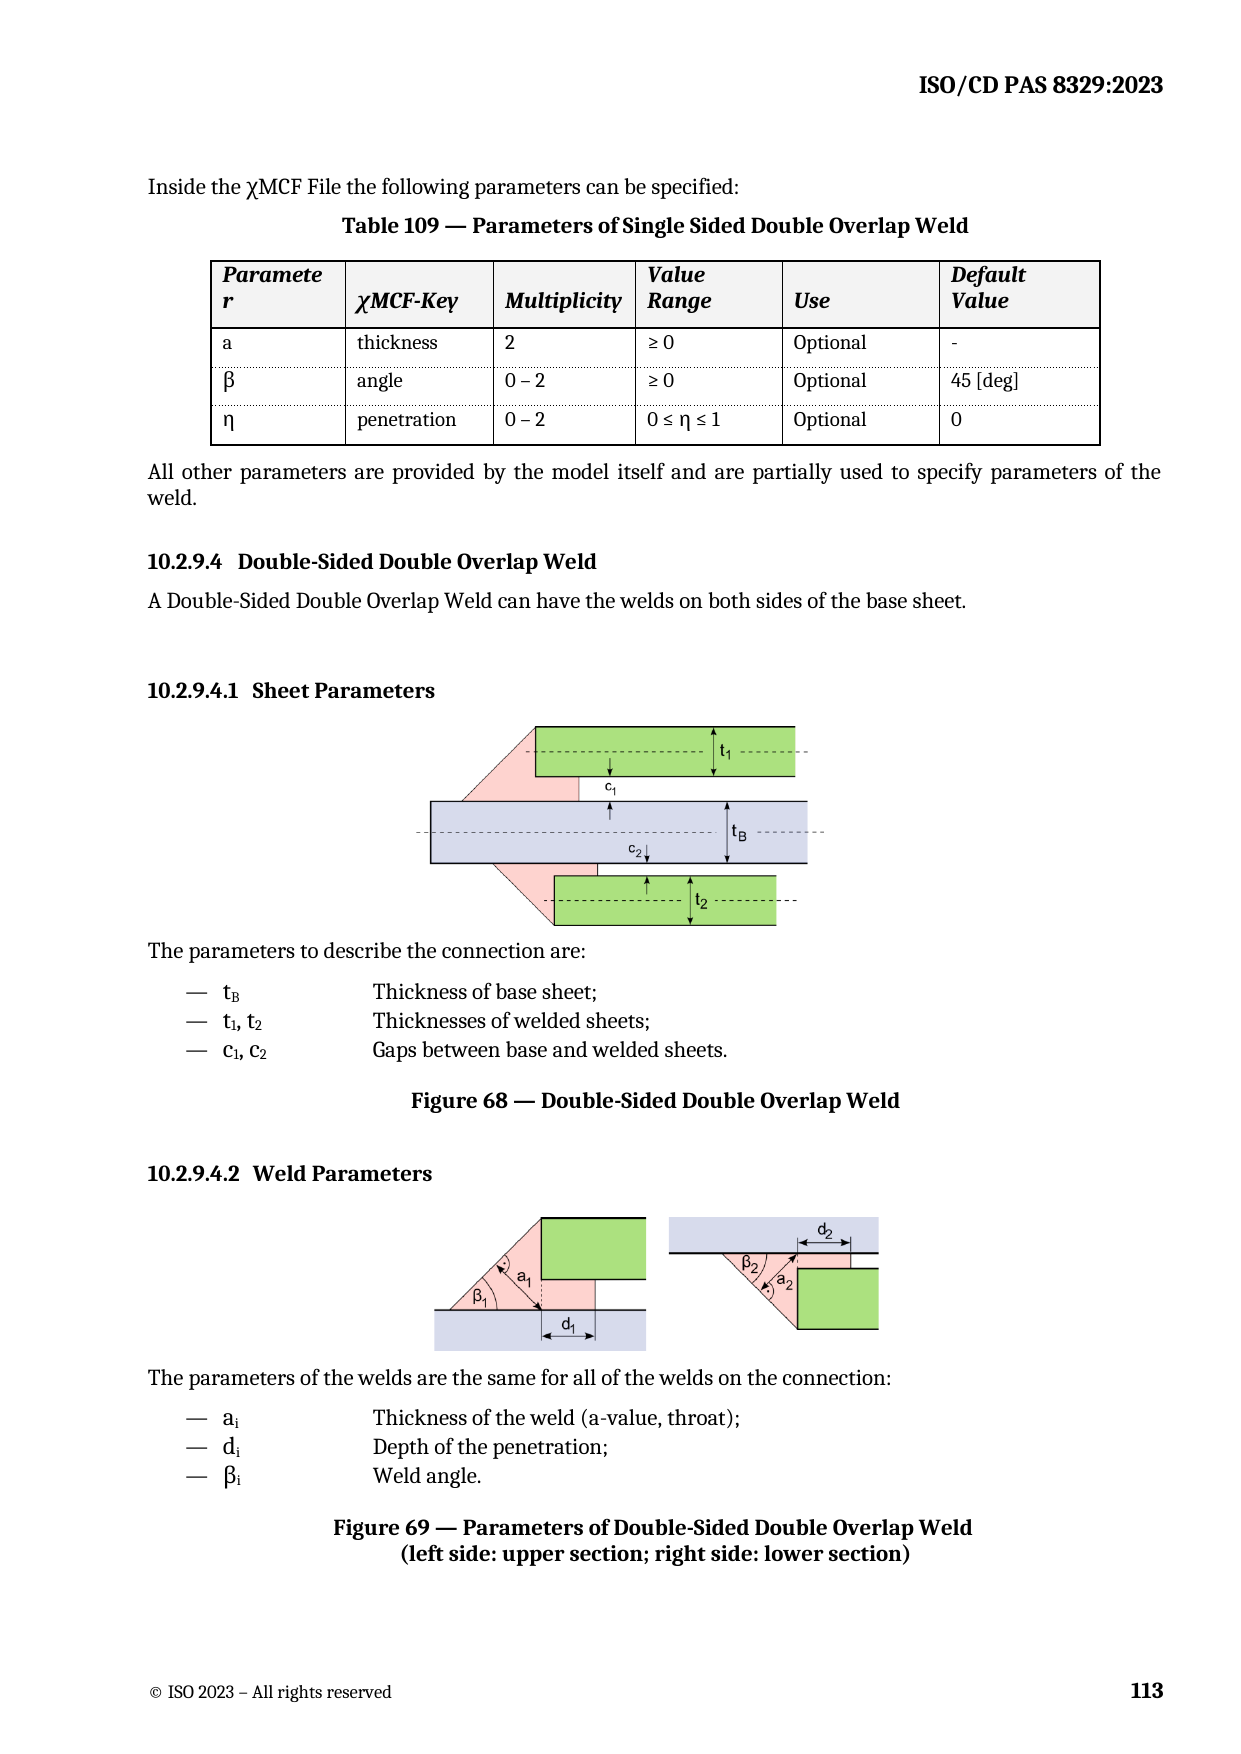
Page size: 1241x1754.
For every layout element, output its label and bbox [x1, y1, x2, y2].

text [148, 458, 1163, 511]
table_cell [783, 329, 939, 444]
picture [434, 1217, 647, 1351]
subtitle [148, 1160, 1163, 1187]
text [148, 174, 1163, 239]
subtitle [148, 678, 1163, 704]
picture [668, 1217, 879, 1330]
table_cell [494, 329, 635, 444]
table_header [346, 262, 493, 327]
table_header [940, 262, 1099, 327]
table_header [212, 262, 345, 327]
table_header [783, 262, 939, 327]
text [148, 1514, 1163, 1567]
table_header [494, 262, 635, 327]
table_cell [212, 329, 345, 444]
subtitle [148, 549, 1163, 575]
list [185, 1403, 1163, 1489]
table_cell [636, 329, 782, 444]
picture [416, 726, 824, 926]
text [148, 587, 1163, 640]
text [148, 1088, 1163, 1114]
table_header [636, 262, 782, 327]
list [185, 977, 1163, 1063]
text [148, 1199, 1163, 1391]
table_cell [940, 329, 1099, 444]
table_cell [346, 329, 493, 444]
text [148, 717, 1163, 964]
